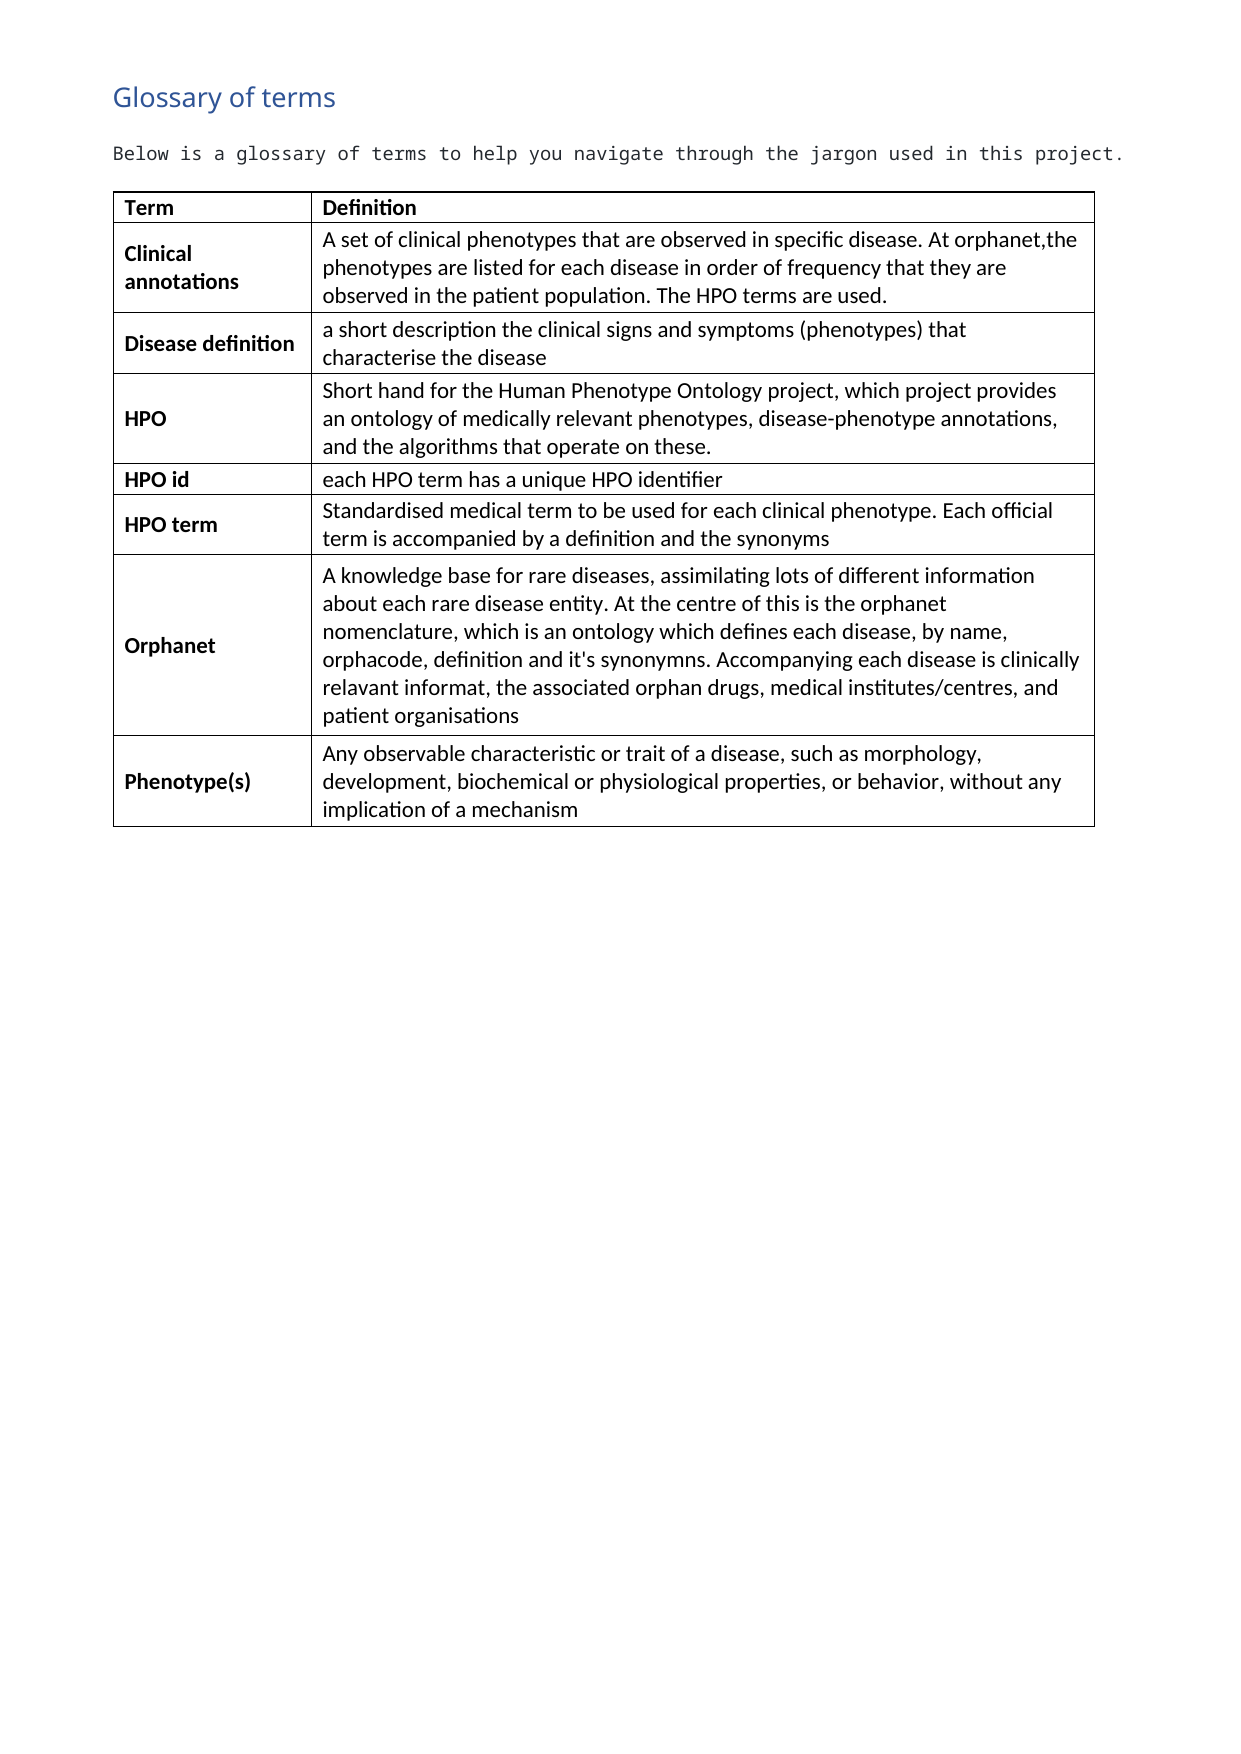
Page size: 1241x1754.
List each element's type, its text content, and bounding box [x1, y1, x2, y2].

table_cell Disease definition [114, 313, 311, 373]
table_header Term [114, 193, 311, 222]
subtitle Glossary of terms [112, 78, 1128, 115]
table_cell Clinical annotations [114, 223, 311, 312]
text Below is a glossary of terms to help you navigate through the jargon used in this project. [112, 140, 1128, 166]
table_cell Orphanet [114, 555, 311, 735]
table_header Definition [312, 193, 1094, 222]
table_cell Phenotype(s) [114, 736, 311, 826]
table_cell each HPO term has a unique HPO identifier [312, 464, 1094, 493]
table_cell A set of clinical phenotypes that are observed in specific disease. At orphanet,the phenotypes are listed for each disease in order of frequency that they are observed in the patient population. The HPO terms are used. [312, 223, 1094, 312]
table_cell a short description the clinical signs and symptoms (phenotypes) that characterise the disease [312, 313, 1094, 373]
table_cell HPO [114, 374, 311, 463]
table_cell A knowledge base for rare diseases, assimilating lots of different information about each rare disease entity. At the centre of this is the orphanet nomenclature, which is an ontology which defines each disease, by name, orphacode, definition and it's synonymns. Accompanying each disease is clinically relavant informat, the associated orphan drugs, medical institutes/centres, and patient organisations [312, 555, 1094, 735]
table_cell Short hand for the Human Phenotype Ontology project, which project provides an ontology of medically relevant phenotypes, disease-phenotype annotations, and the algorithms that operate on these. [312, 374, 1094, 463]
table_cell Standardised medical term to be used for each clinical phenotype. Each official term is accompanied by a definition and the synonyms [312, 495, 1094, 554]
table_cell HPO term [114, 495, 311, 554]
table_cell HPO id [114, 464, 311, 493]
table_cell Any observable characteristic or trait of a disease, such as morphology, development, biochemical or physiological properties, or behavior, without any implication of a mechanism [312, 736, 1094, 826]
